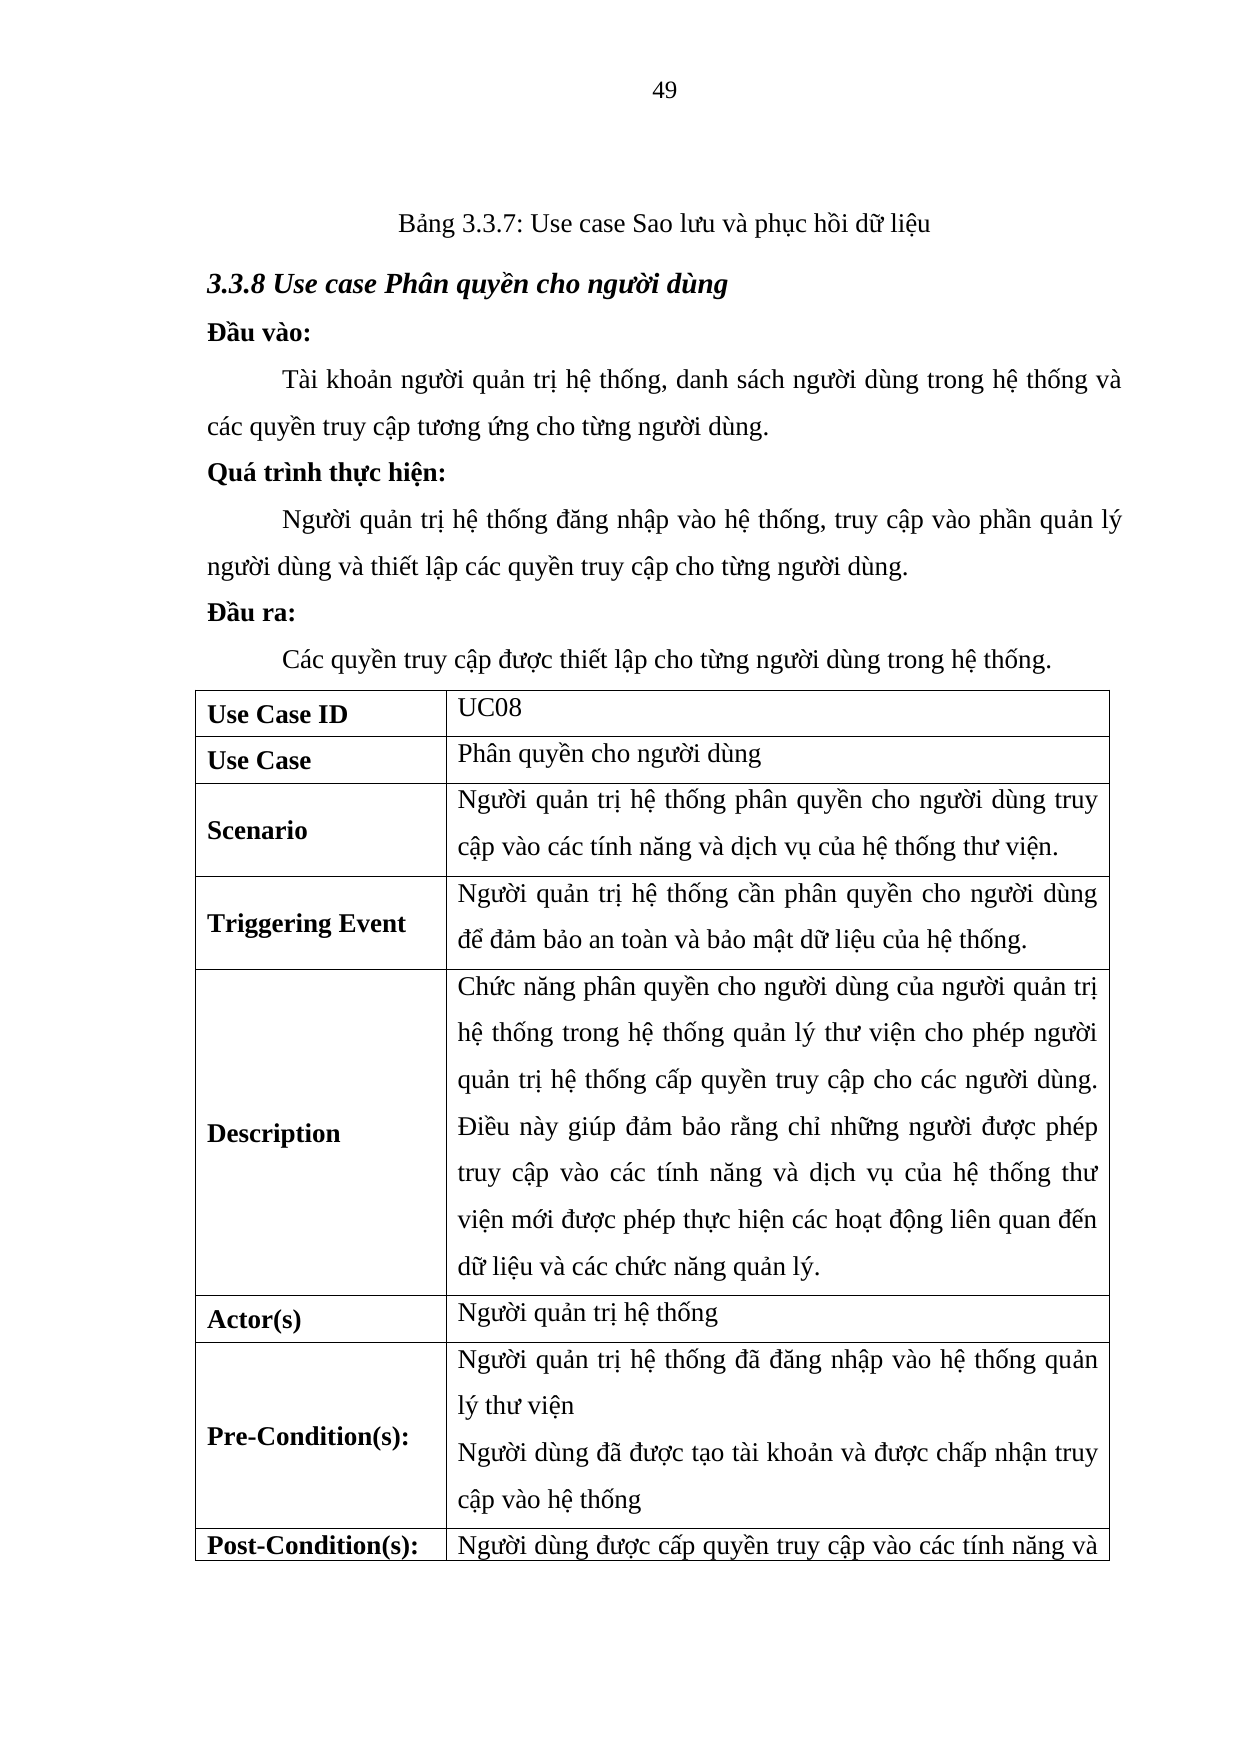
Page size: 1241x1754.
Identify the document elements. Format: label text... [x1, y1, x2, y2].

table_cell Use Case [196, 737, 446, 782]
table_cell Người quản trị hệ thống cần phân quyền cho người dùng để đảm bảo an toàn và bảo mật dữ liệu của hệ thống. [447, 877, 1109, 969]
table_cell Chức năng phân quyền cho người dùng của người quản trị hệ thống trong hệ thống quản lý thư viện cho phép người quản trị hệ thống cấp quyền truy cập cho các người dùng. Điều này giúp đảm bảo rằng chỉ những người được phép truy cập vào các tính năng và dịch vụ của hệ thống thư viện mới được phép thực hiện các hoạt động liên quan đến dữ liệu và các chức năng quản lý. [447, 970, 1109, 1295]
text Người quản trị hệ thống đăng nhập vào hệ thống, truy cập vào phần quản lý người dùng và thiết lập các quyền truy cập cho từng người dùng. [207, 503, 1122, 581]
table_cell Pre-Condition(s): [196, 1343, 446, 1528]
table_cell Post-Condition(s): [196, 1529, 446, 1560]
table_header UC08 [447, 691, 1109, 736]
table_cell Người quản trị hệ thống đã đăng nhập vào hệ thống quản lý thư viện Người dùng đã được tạo tài khoản và được chấp nhận truy cập vào hệ thống [447, 1343, 1109, 1528]
text Các quyền truy cập được thiết lập cho từng người dùng trong hệ thống. [207, 643, 1122, 674]
table_cell Actor(s) [196, 1296, 446, 1342]
table_header Use Case ID [196, 691, 446, 736]
table_cell Triggering Event [196, 877, 446, 969]
table_cell Scenario [196, 784, 446, 876]
text Bảng 3.3.7: Use case Sao lưu và phục hồi dữ liệu [207, 207, 1122, 238]
table_cell Người quản trị hệ thống [447, 1296, 1109, 1342]
text Tài khoản người quản trị hệ thống, danh sách người dùng trong hệ thống và các quyền truy cập tương ứng cho từng người dùng. [207, 363, 1122, 441]
text Đầu ra: [207, 596, 1122, 627]
text Đầu vào: [207, 316, 1122, 347]
table_cell Phân quyền cho người dùng [447, 737, 1109, 782]
table_cell Description [196, 970, 446, 1295]
text 3.3.8 Use case Phân quyền cho người dùng [207, 266, 1122, 299]
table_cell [447, 1529, 1109, 1560]
table_cell Người quản trị hệ thống phân quyền cho người dùng truy cập vào các tính năng và dịch vụ của hệ thống thư viện. [447, 784, 1109, 876]
text Quá trình thực hiện: [207, 456, 1122, 487]
